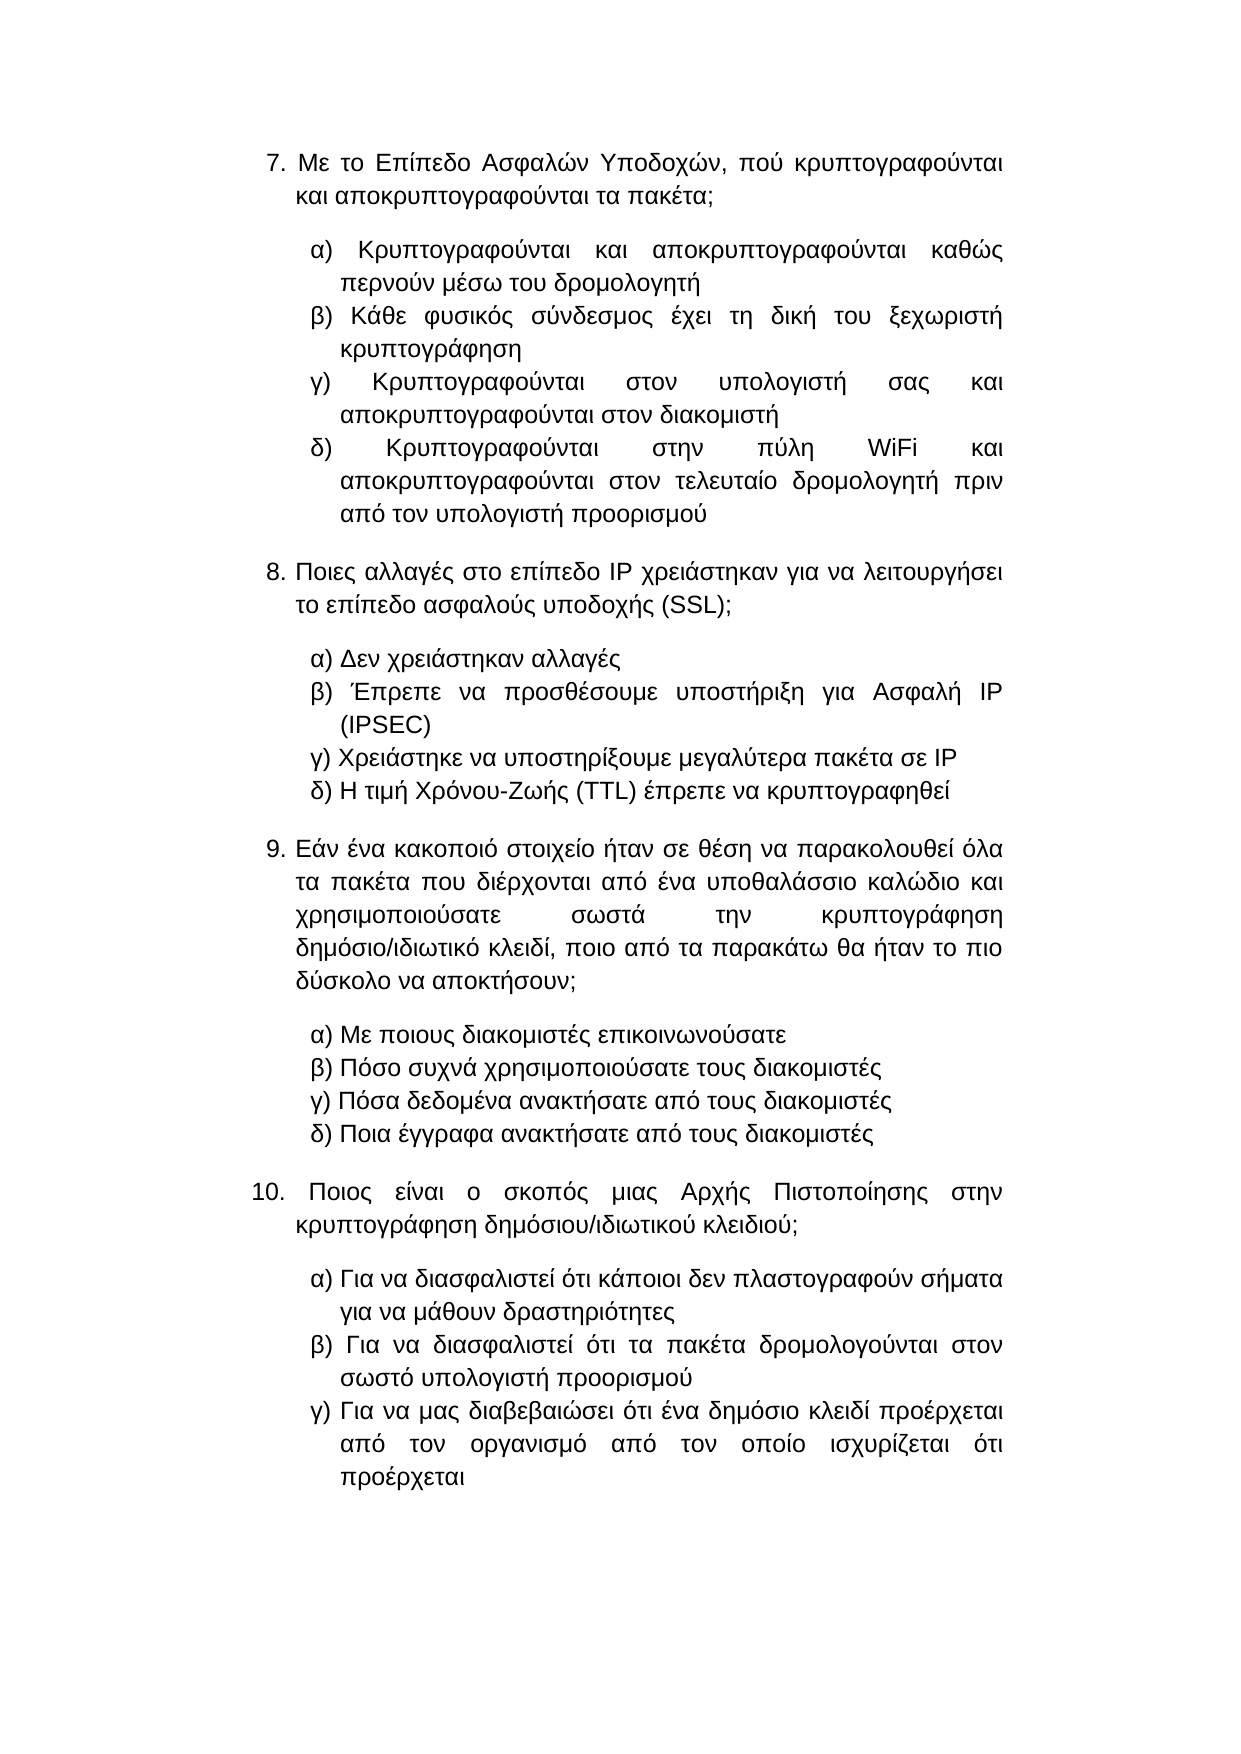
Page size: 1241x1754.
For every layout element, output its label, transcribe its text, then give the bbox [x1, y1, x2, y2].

text 10. Ποιος είναι ο σκοπός μιας Αρχής Πιστοποίησης στην κρυπτογράφηση δημόσιου/ιδιωτικού κλειδιού; [251, 1177, 1004, 1238]
text α) Με ποιους διακομιστές επικοινωνούσατε [310, 1020, 1004, 1048]
text δ) Η τιμή Χρόνου-Ζωής (TTL) έπρεπε να κρυπτογραφηθεί [310, 776, 1004, 804]
text δ) Κρυπτογραφούνται στην πύλη WiFi και αποκρυπτογραφούνται στον τελευταίο δρομολογητή πριν από τον υπολογιστή προορισμού [310, 433, 1004, 527]
text γ) Για να μας διαβεβαιώσει ότι ένα δημόσιο κλειδί προέρχεται από τον οργανισμό από τον οποίο ισχυρίζεται ότι προέρχεται [310, 1396, 1004, 1491]
text 7. Με το Επίπεδο Ασφαλών Υποδοχών, πού κρυπτογραφούνται και αποκρυπτογραφούνται τα πακέτα; [266, 148, 1004, 209]
text β) Κάθε φυσικός σύνδεσμος έχει τη δική του ξεχωριστή κρυπτογράφηση [310, 301, 1004, 362]
text δ) Ποια έγγραφα ανακτήσατε από τους διακομιστές [310, 1119, 1004, 1147]
text β) Πόσο συχνά χρησιμοποιούσατε τους διακομιστές [310, 1053, 1004, 1081]
text α) Για να διασφαλιστεί ότι κάποιοι δεν πλαστογραφούν σήματα για να μάθουν δραστηριότητες [310, 1264, 1004, 1325]
text 9. Εάν ένα κακοποιό στοιχείο ήταν σε θέση να παρακολουθεί όλα τα πακέτα που διέρχονται από ένα υποθαλάσσιο καλώδιο και χρησιμοποιούσατε σωστά την κρυπτογράφηση δημόσιο/ιδιωτικό κλειδί, ποιο από τα παρακάτω θα ήταν το πιο δύσκολο να αποκτήσουν; [266, 834, 1004, 994]
text γ) Πόσα δεδομένα ανακτήσατε από τους διακομιστές [310, 1086, 1004, 1114]
text β) Για να διασφαλιστεί ότι τα πακέτα δρομολογούνται στον σωστό υπολογιστή προορισμού [310, 1330, 1004, 1391]
text γ) Χρειάστηκε να υποστηρίξουμε μεγαλύτερα πακέτα σε IP [310, 743, 1004, 771]
text α) Κρυπτογραφούνται και αποκρυπτογραφούνται καθώς περνούν μέσω του δρομολογητή [310, 234, 1004, 296]
text α) Δεν χρειάστηκαν αλλαγές [310, 644, 1004, 672]
text β) Έπρεπε να προσθέσουμε υποστήριξη για Ασφαλή IP (IPSEC) [310, 677, 1004, 738]
text γ) Κρυπτογραφούνται στον υπολογιστή σας και αποκρυπτογραφούνται στον διακομιστή [310, 367, 1004, 428]
text 8. Ποιες αλλαγές στο επίπεδο IP χρειάστηκαν για να λειτουργήσει το επίπεδο ασφαλούς υποδοχής (SSL); [266, 557, 1004, 618]
